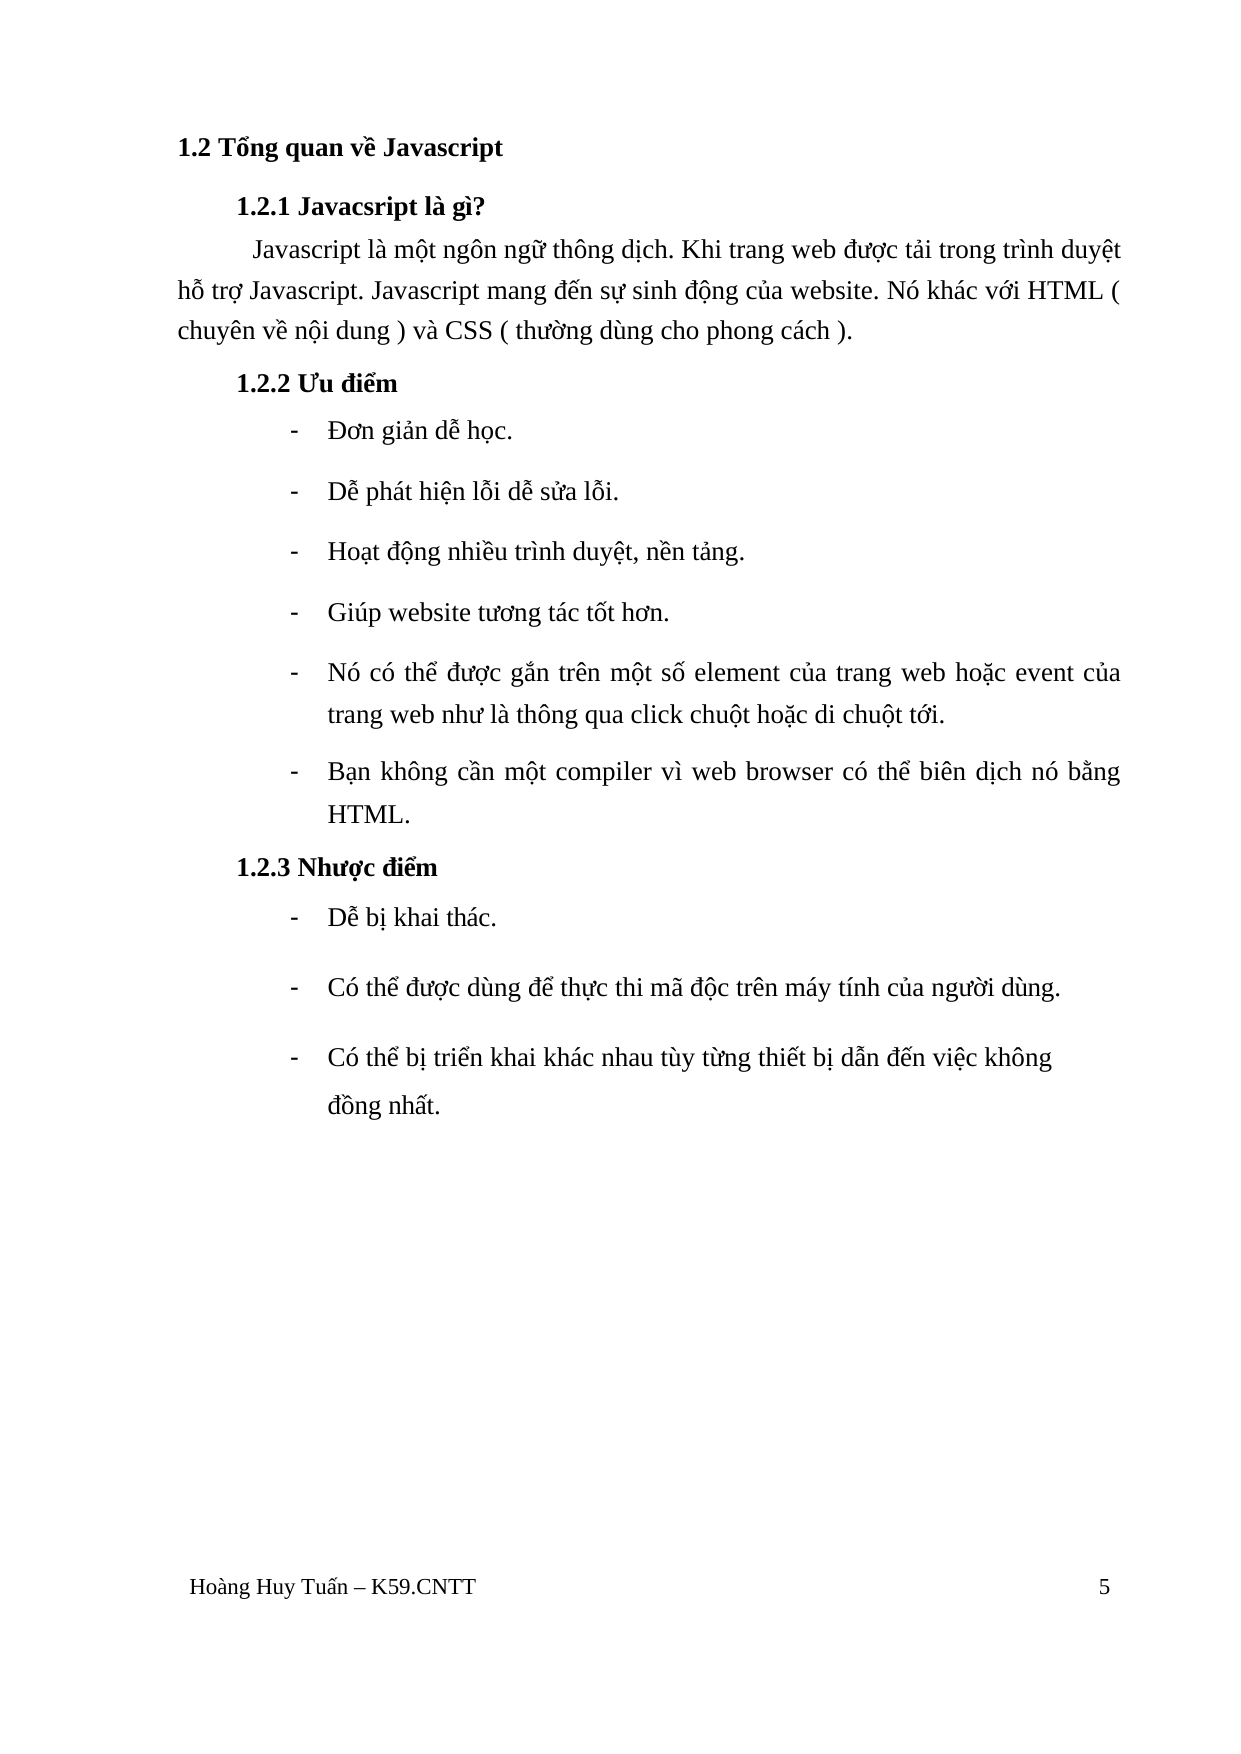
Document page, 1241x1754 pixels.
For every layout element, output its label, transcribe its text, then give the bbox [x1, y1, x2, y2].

list Nó có thể được gắn trên một số element của trang web hoặc event của trang web như là thông qua click chuột hoặc di chuột tới. [290, 652, 1122, 730]
text Javascript là một ngôn ngữ thông dịch. Khi trang web được tải trong trình duyệt hỗ trợ Javascript. Javascript mang đến sự sinh động của website. Nó khác với HTML ( chuyên về nội dung ) và CSS ( thường dùng cho phong cách ). [177, 233, 1122, 345]
list Có thể được dùng để thực thi mã độc trên máy tính của người dùng. [290, 967, 1067, 1004]
list Giúp website tương tác tốt hơn. [290, 592, 1122, 629]
list Dễ bị khai thác. [290, 897, 1067, 934]
list Hoạt động nhiều trình duyệt, nền tảng. [290, 532, 1122, 568]
list Bạn không cần một compiler vì web browser có thể biên dịch nó bằng HTML. [290, 752, 1122, 829]
list Đơn giản dễ học. [290, 411, 1122, 448]
list Có thể bị triển khai khác nhau tùy từng thiết bị dẫn đến việc không đồng nhất. [290, 1038, 1067, 1121]
subtitle Tổng quan về Javascript [177, 131, 1122, 162]
subtitle Ưu điểm [236, 367, 1122, 398]
subtitle Javacsript là gì? [236, 190, 1122, 221]
subtitle Nhược điểm [236, 851, 1122, 882]
list Dễ phát hiện lỗi dễ sửa lỗi. [290, 471, 1122, 508]
